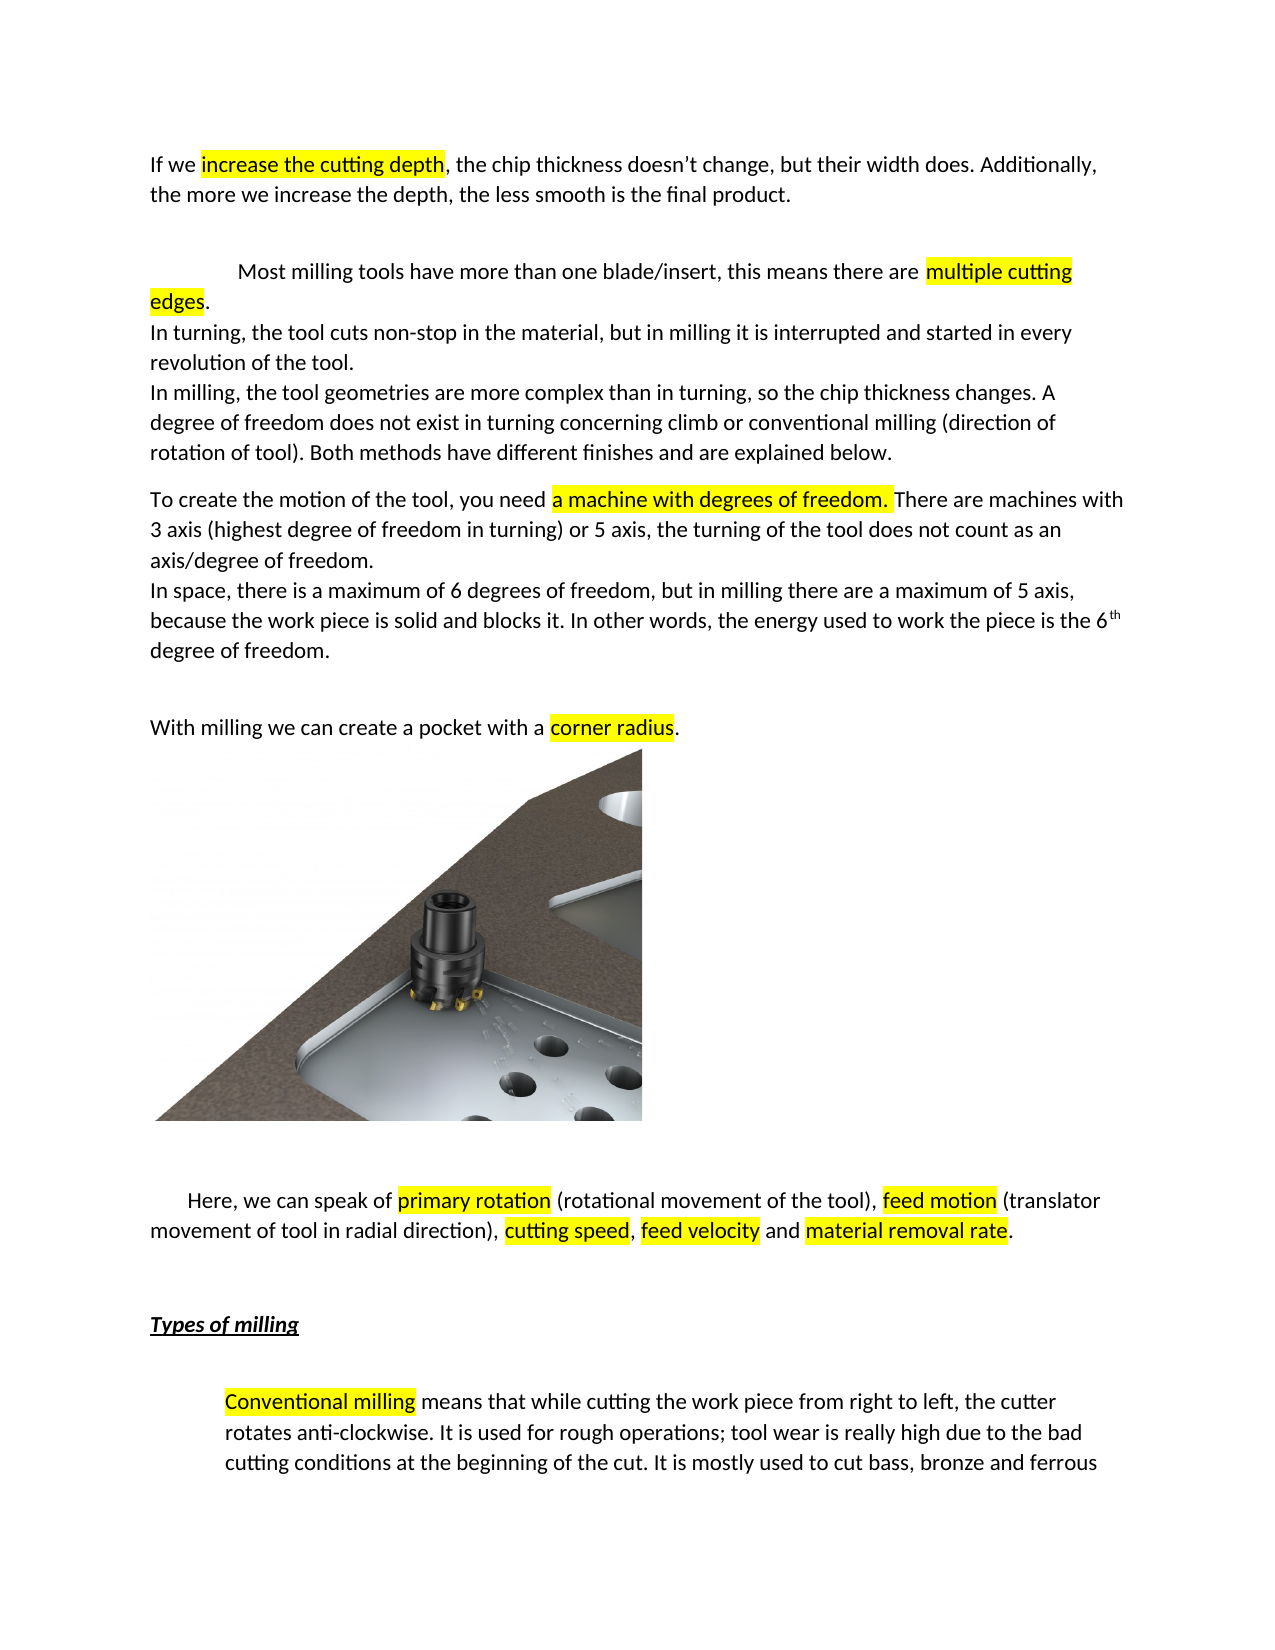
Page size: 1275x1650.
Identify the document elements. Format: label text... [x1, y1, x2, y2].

text To create the motion of the tool, you need a machine with degrees of freedom. There are machines with 3 axis (highest degree of freedom in turning) or 5 axis, the turning of the tool does not count as an axis/degree of freedom. In space, there is a maximum of 6 degrees of freedom, but in milling there are a maximum of 5 axis, because the work piece is solid and blocks it. In other words, the energy used to work the piece is the 6th degree of freedom. [150, 485, 1125, 664]
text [225, 1357, 1125, 1476]
picture [150, 743, 643, 1121]
text Most milling tools have more than one blade/insert, this means there are multiple cutting edges. In turning, the tool cuts non-stop in the material, but in milling it is interrupted and started in every revolution of the tool. In milling, the tool geometries are more complex than in turning, so the chip thickness changes. A degree of freedom does not exist in turning concerning climb or conventional milling (direction of rotation of tool). Both methods have different finishes and are explained below. [150, 227, 1125, 467]
text Types of milling [150, 1310, 1125, 1338]
text Here, we can speak of primary rotation (rotational movement of the tool), feed motion (translator movement of tool in radial direction), cutting speed, feed velocity and material removal rate. [150, 1186, 1125, 1245]
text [150, 150, 1125, 208]
